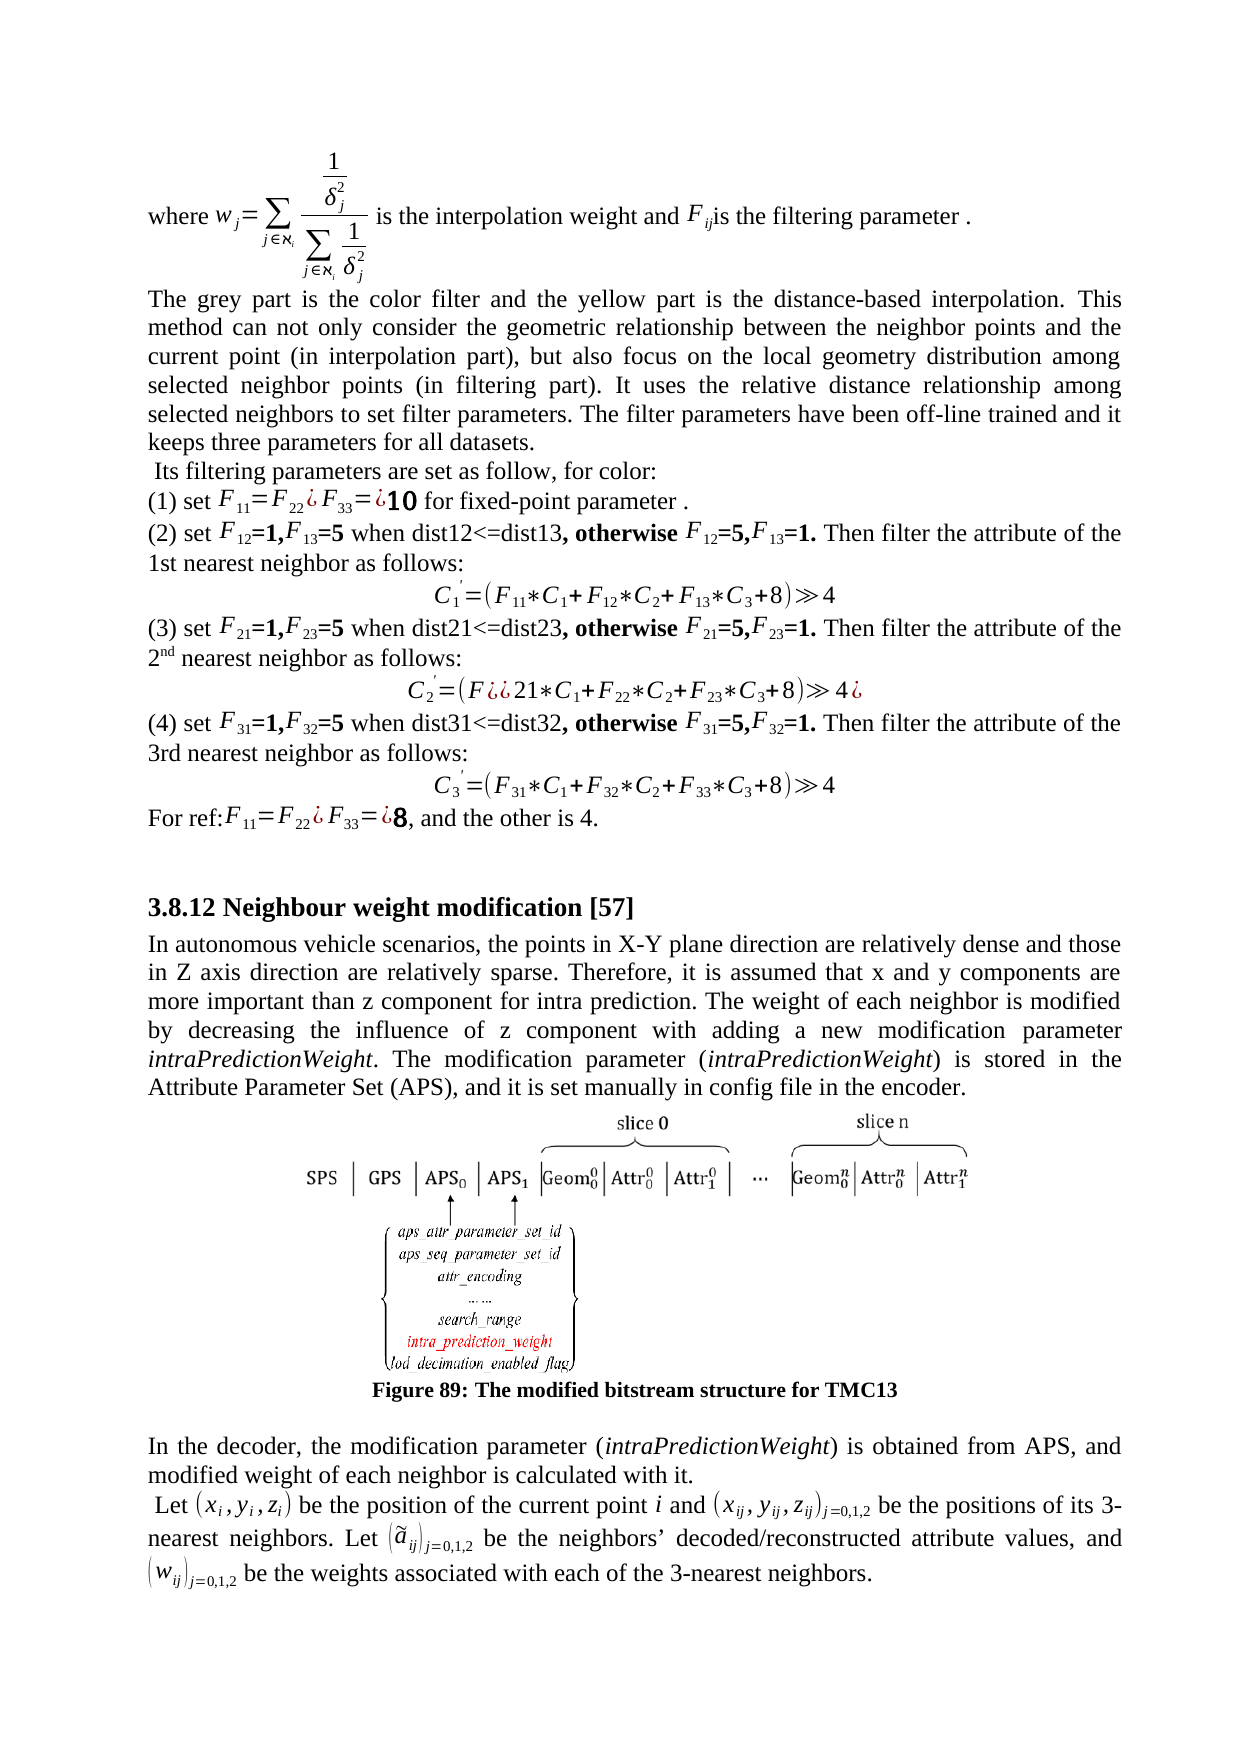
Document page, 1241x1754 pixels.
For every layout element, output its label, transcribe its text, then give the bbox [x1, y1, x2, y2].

subtitle Neighbour weight modification [57] [148, 891, 1122, 922]
text The grey part is the color filter and the yellow part is the distance-based interpolation. This method can not only consider the geometric relationship between the neighbor points and the current point (in interpolation part), but also focus on the local geometry distribution among selected neighbor points (in filtering part). It uses the relative distance relationship among selected neighbors to set filter parameters. The filter parameters have been off-line trained and it keeps three parameters for all datasets. [148, 284, 1122, 456]
text Let be the position of the current point and be the positions of its 3-nearest neighbors. Let be the neighbors’ decoded/reconstructed attribute values, and be the weights associated with each of the 3-nearest neighbors. [148, 1489, 1122, 1590]
text (1) set 10 for fixed-point parameter . [148, 485, 1122, 517]
text For ref:8, and the other is 4. [148, 802, 1122, 833]
text where is the interpolation weight and is the filtering parameter . [148, 148, 1122, 284]
text (2) set =1,=5 when dist12<=dist13, otherwise =5,=1. Then filter the attribute of the 1st nearest neighbor as follows: [148, 517, 1122, 577]
text (3) set =1,=5 when dist21<=dist23, otherwise =5,=1. Then filter the attribute of the 2nd nearest neighbor as follows: [148, 612, 1122, 672]
text In autonomous vehicle scenarios, the points in X-Y plane direction are relatively dense and those in Z axis direction are relatively sparse. Therefore, it is assumed that x and y components are more important than z component for intra prediction. The weight of each neighbor is modified by decreasing the influence of z component with adding a new modification parameter intraPredictionWeight. The modification parameter (intraPredictionWeight) is stored in the Attribute Parameter Set (APS), and it is set manually in config file in the encoder. [148, 929, 1122, 1101]
text Its filtering parameters are set as follow, for color: [148, 456, 1122, 485]
text (4) set =1,=5 when dist31<=dist32, otherwise =5,=1. Then filter the attribute of the 3rd nearest neighbor as follows: [148, 707, 1122, 767]
text In the decoder, the modification parameter (intraPredictionWeight) is obtained from APS, and modified weight of each neighbor is calculated with it. [148, 1431, 1122, 1489]
picture [290, 1101, 980, 1378]
